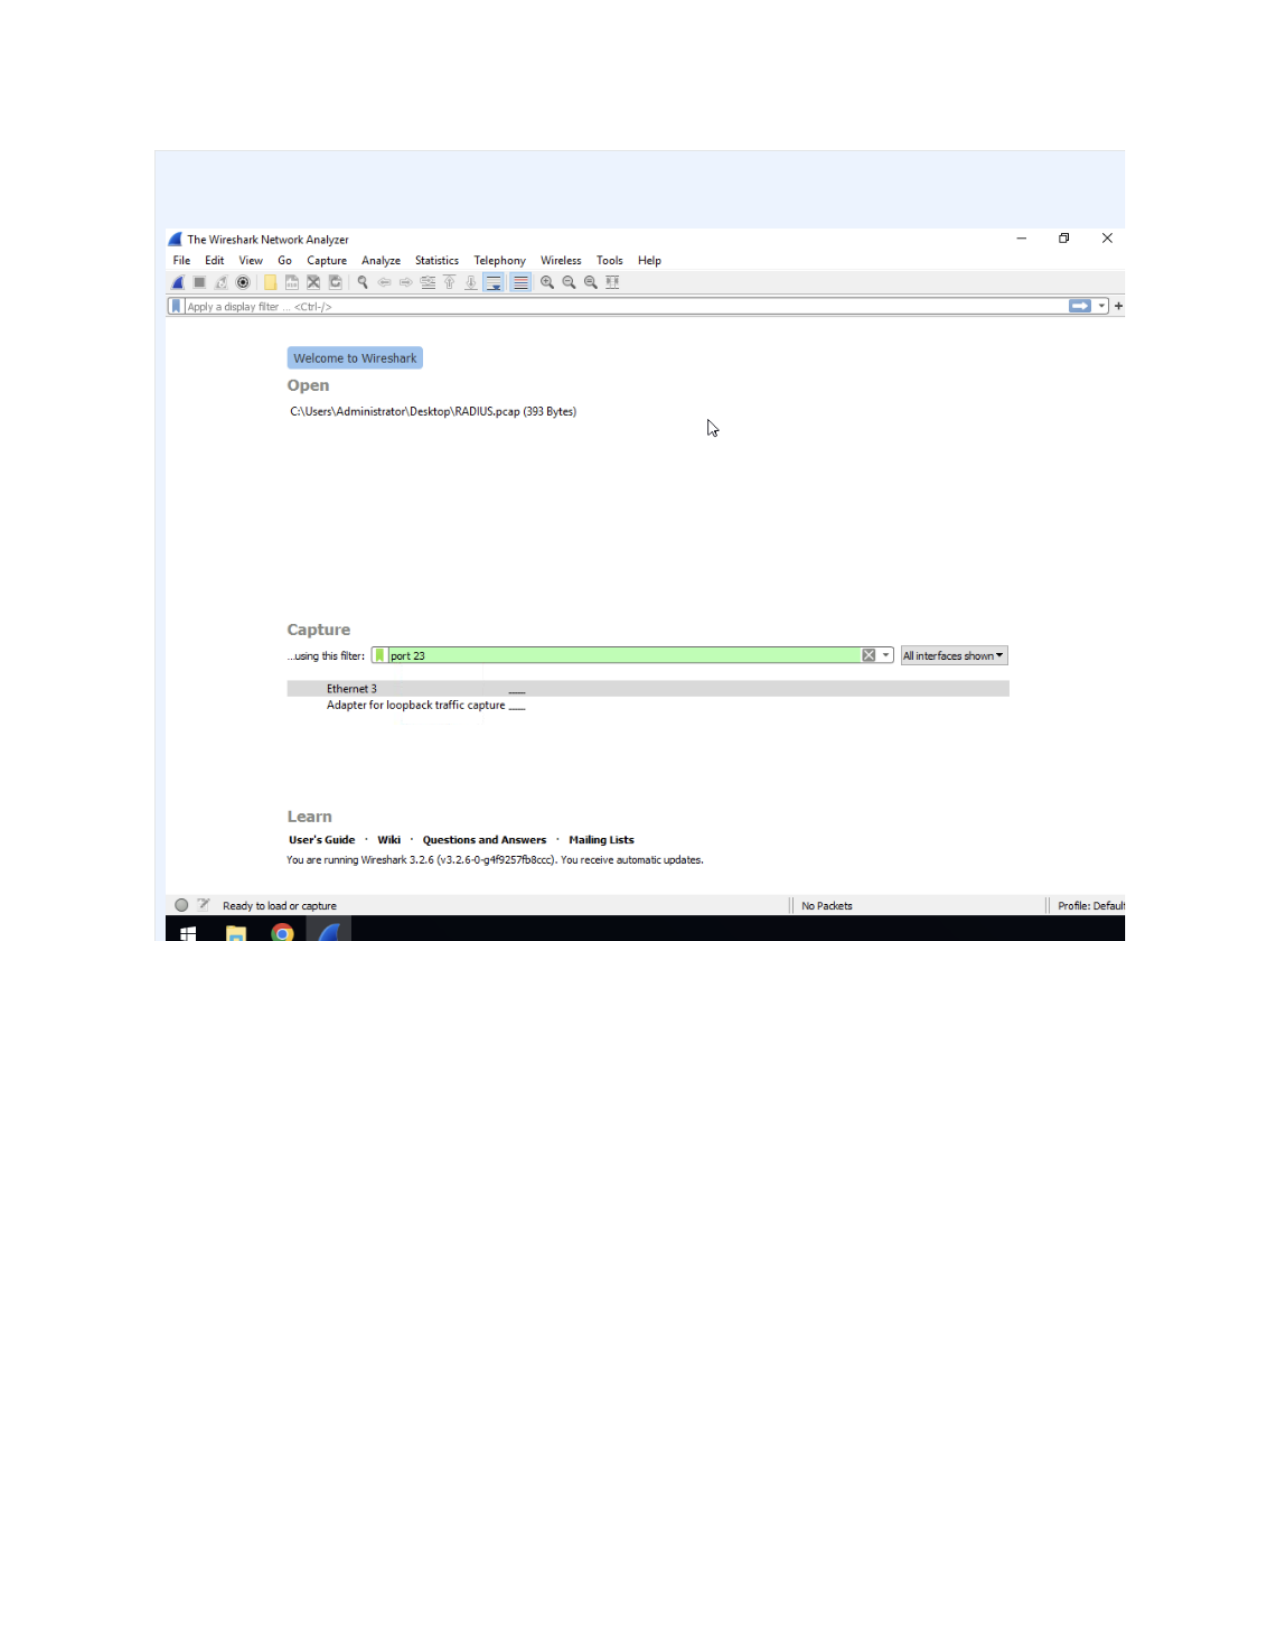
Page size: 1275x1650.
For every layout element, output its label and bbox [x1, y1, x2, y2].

picture [150, 150, 1125, 941]
